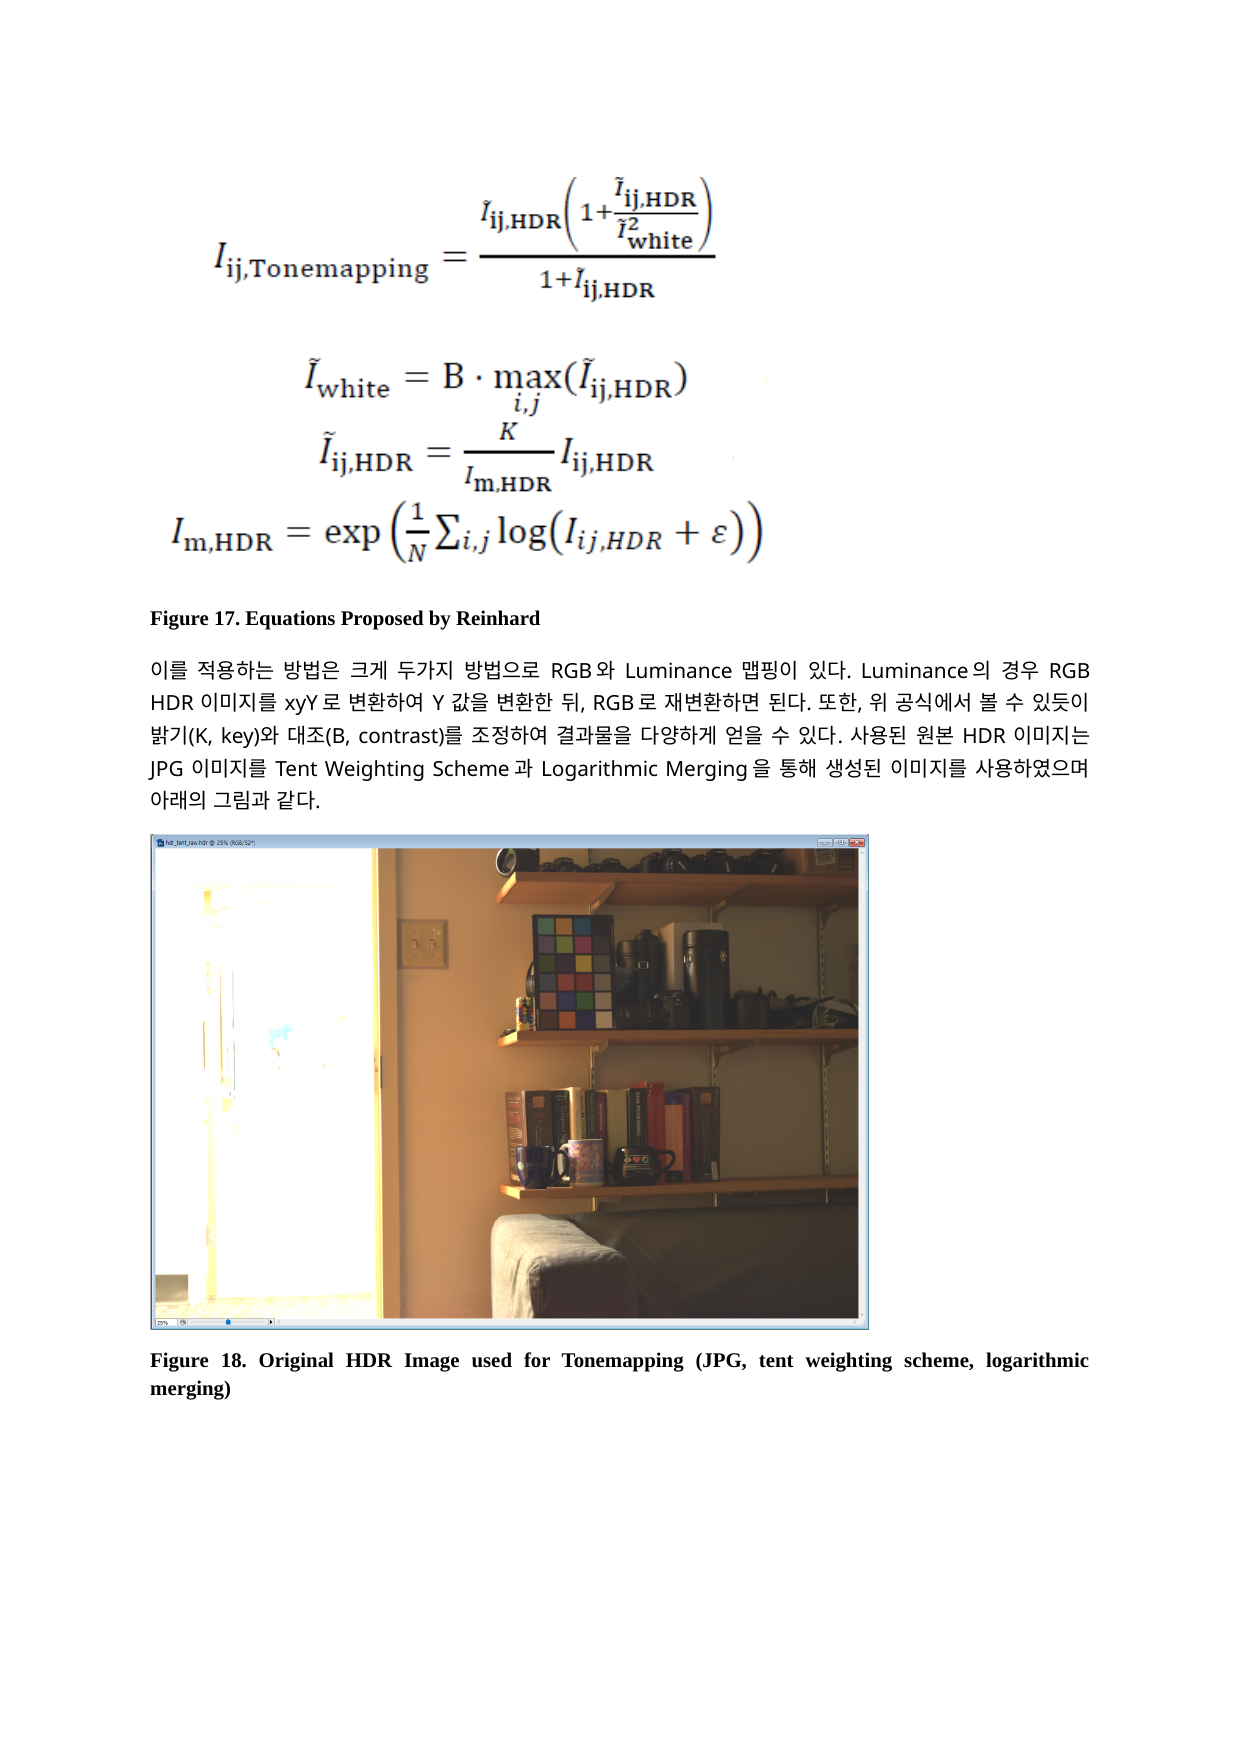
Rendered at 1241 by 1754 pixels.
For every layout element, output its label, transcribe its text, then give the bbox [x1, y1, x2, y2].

picture [150, 834, 869, 1330]
picture [150, 177, 858, 587]
text 이를 적용하는 방법은 크게 두가지 방법으로 RGB와 Luminance 맵핑이 있다. Luminance의 경우 RGB HDR 이미지를 xyY로 변환하여 Y 값을 변환한 뒤, RGB로 재변환하면 된다. 또한, 위 공식에서 볼 수 있듯이 밝기(K, key)와 대조(B, contrast)를 조정하여 결과물을 다양하게 얻을 수 있다. 사용된 원본 HDR 이미지는 JPG 이미지를 Tent Weighting Scheme과 Logarithmic Merging을 통해 생성된 이미지를 사용하였으며 아래의 그림과 같다. [150, 654, 1090, 815]
text Figure . Equations Proposed by Reinhard [150, 605, 1090, 629]
text Figure . Original HDR Image used for Tonemapping (JPG, tent weighting scheme, logarithmic merging) [150, 1348, 1090, 1400]
